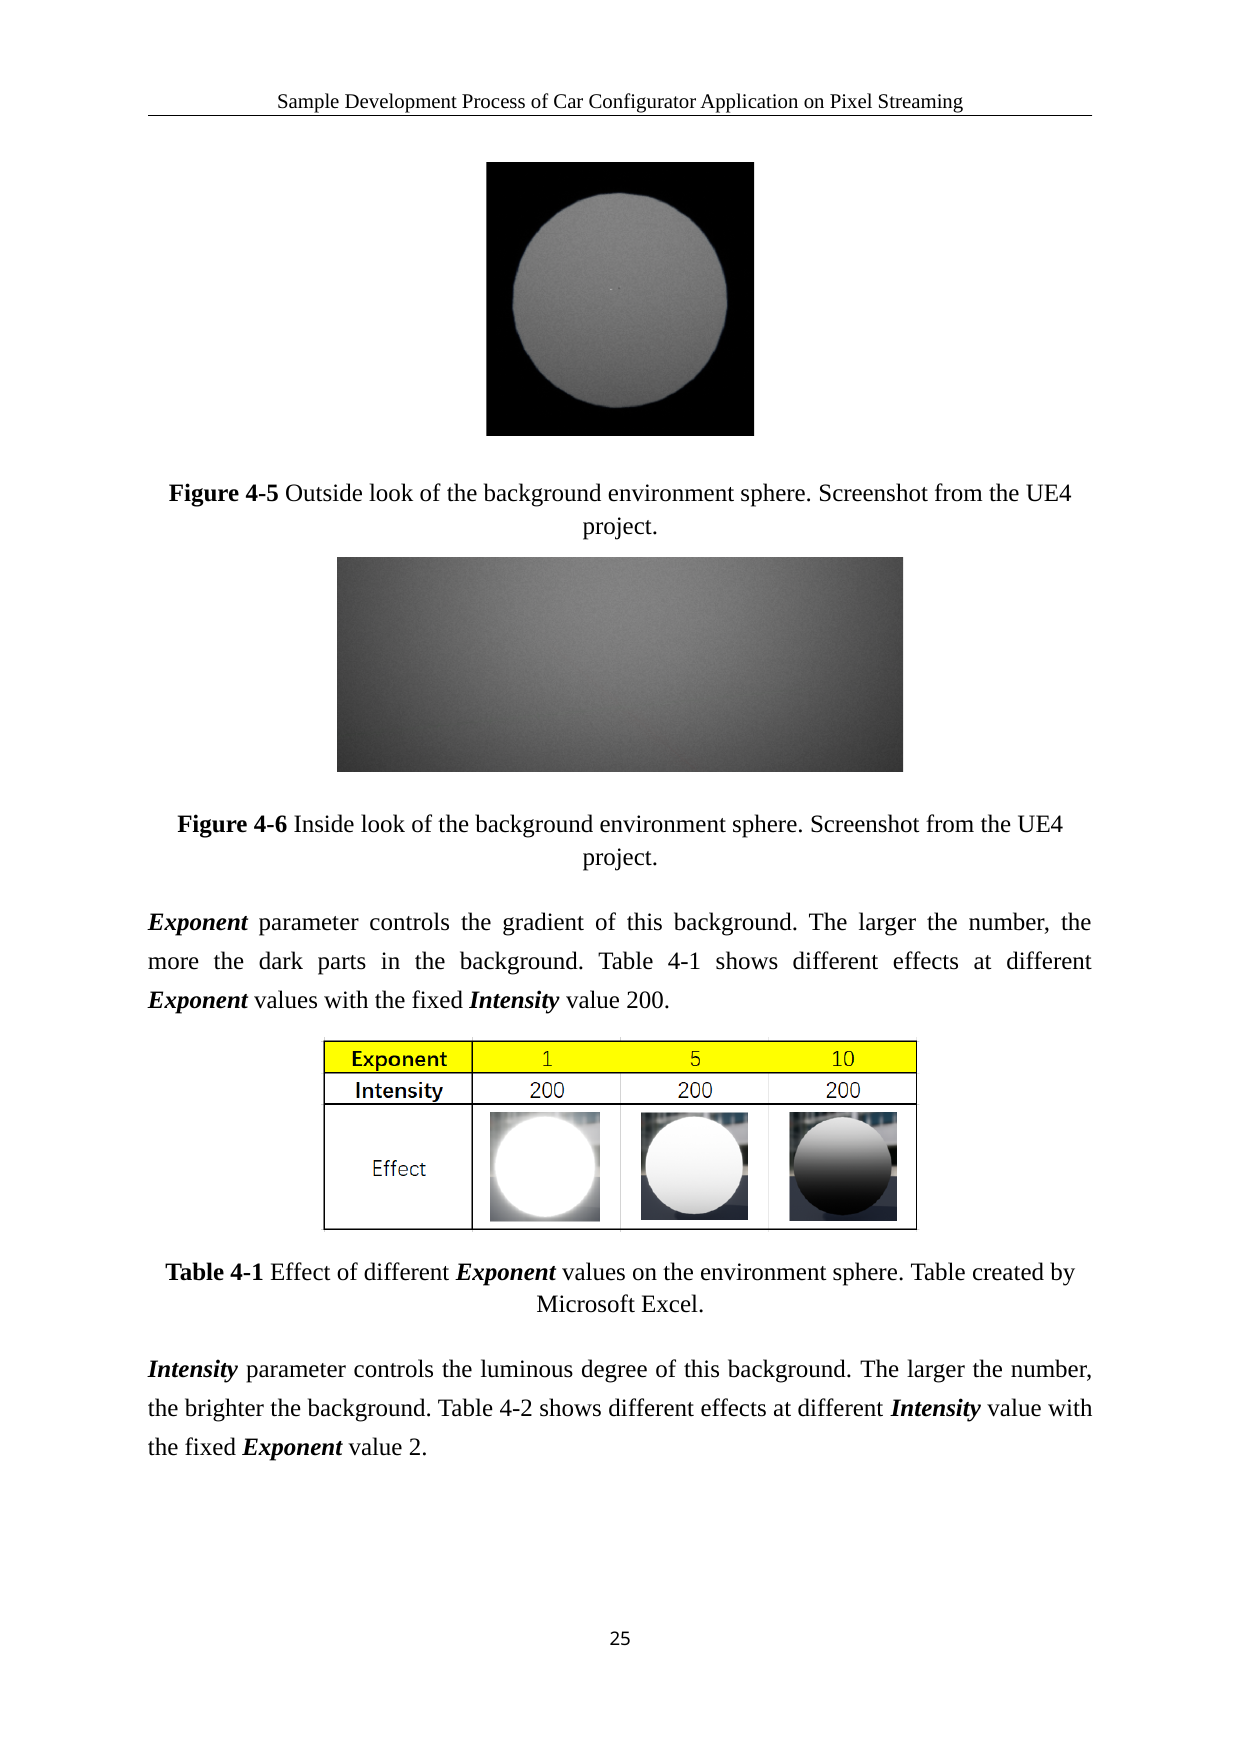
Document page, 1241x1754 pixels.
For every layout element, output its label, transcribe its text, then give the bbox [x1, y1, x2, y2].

text Figure 4-6 Inside look of the background environment sphere. Screenshot from the UE4 project. [148, 808, 1092, 873]
text Exponent parameter controls the gradient of this background. The larger the number, the more the dark parts in the background. Table 4-1 shows different effects at different Exponent values with the fixed Intensity value 200. [148, 905, 1092, 1016]
text Table 4-1 Effect of different Exponent values on the environment sphere. Table created by Microsoft Excel. [148, 1255, 1092, 1320]
text Figure 4-5 Outside look of the background environment sphere. Screenshot from the UE4 project. [148, 477, 1092, 542]
picture [321, 1037, 920, 1232]
text Intensity parameter controls the luminous degree of this background. The larger the number, the brighter the background. Table 4-2 shows different effects at different Intensity value with the fixed Exponent value 2. [148, 1352, 1092, 1463]
picture [486, 162, 755, 436]
picture [337, 557, 904, 772]
